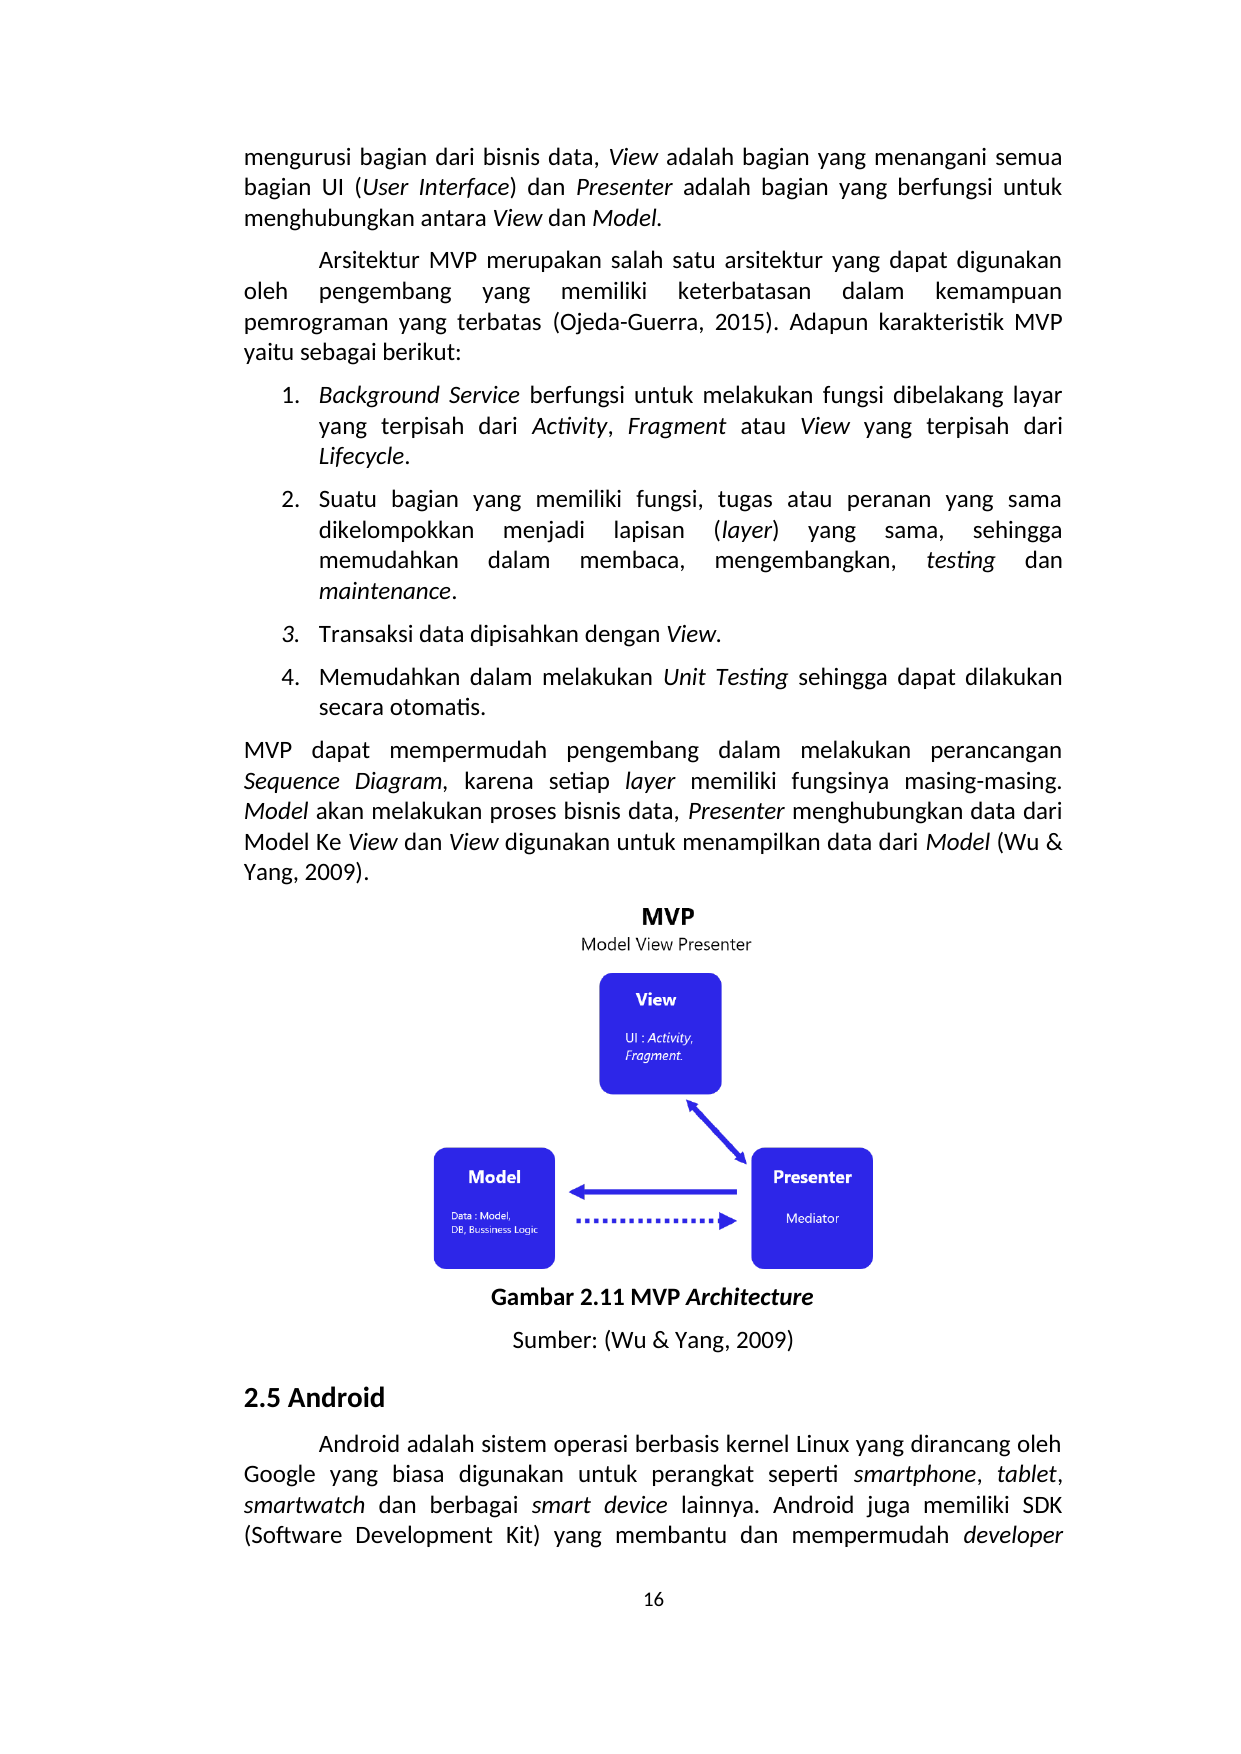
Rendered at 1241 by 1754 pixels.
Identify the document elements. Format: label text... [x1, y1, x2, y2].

list Background Service berfungsi untuk melakukan fungsi dibelakang layar yang terpisah dari Activity, Fragment atau View yang terpisah dari Lifecycle. [281, 379, 1063, 471]
text Arsitektur MVP merupakan salah satu arsitektur yang dapat digunakan oleh pengembang yang memiliki keterbatasan dalam kemampuan pemrograman yang terbatas (Ojeda-Guerra, 2015). Adapun karakteristik MVP yaitu sebagai berikut: [244, 245, 1063, 367]
list Memudahkan dalam melakukan Unit Testing sehingga dapat dilakukan secara otomatis. [281, 661, 1063, 722]
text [244, 1428, 1063, 1550]
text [244, 141, 1063, 232]
subtitle Android [244, 1379, 1063, 1415]
picture [433, 899, 873, 1269]
text Sumber: (Wu & Yang, 2009) [244, 1324, 1063, 1354]
text MVP dapat mempermudah pengembang dalam melakukan perancangan Sequence Diagram, karena setiap layer memiliki fungsinya masing-masing. Model akan melakukan proses bisnis data, Presenter menghubungkan data dari Model Ke View dan View digunakan untuk menampilkan data dari Model (Wu & Yang, 2009). [244, 734, 1063, 887]
list Transaksi data dipisahkan dengan View. [281, 618, 1063, 648]
list Suatu bagian yang memiliki fungsi, tugas atau peranan yang sama dikelompokkan menjadi lapisan (layer) yang sama, sehingga memudahkan dalam membaca, mengembangkan, testing dan maintenance. [281, 483, 1063, 605]
